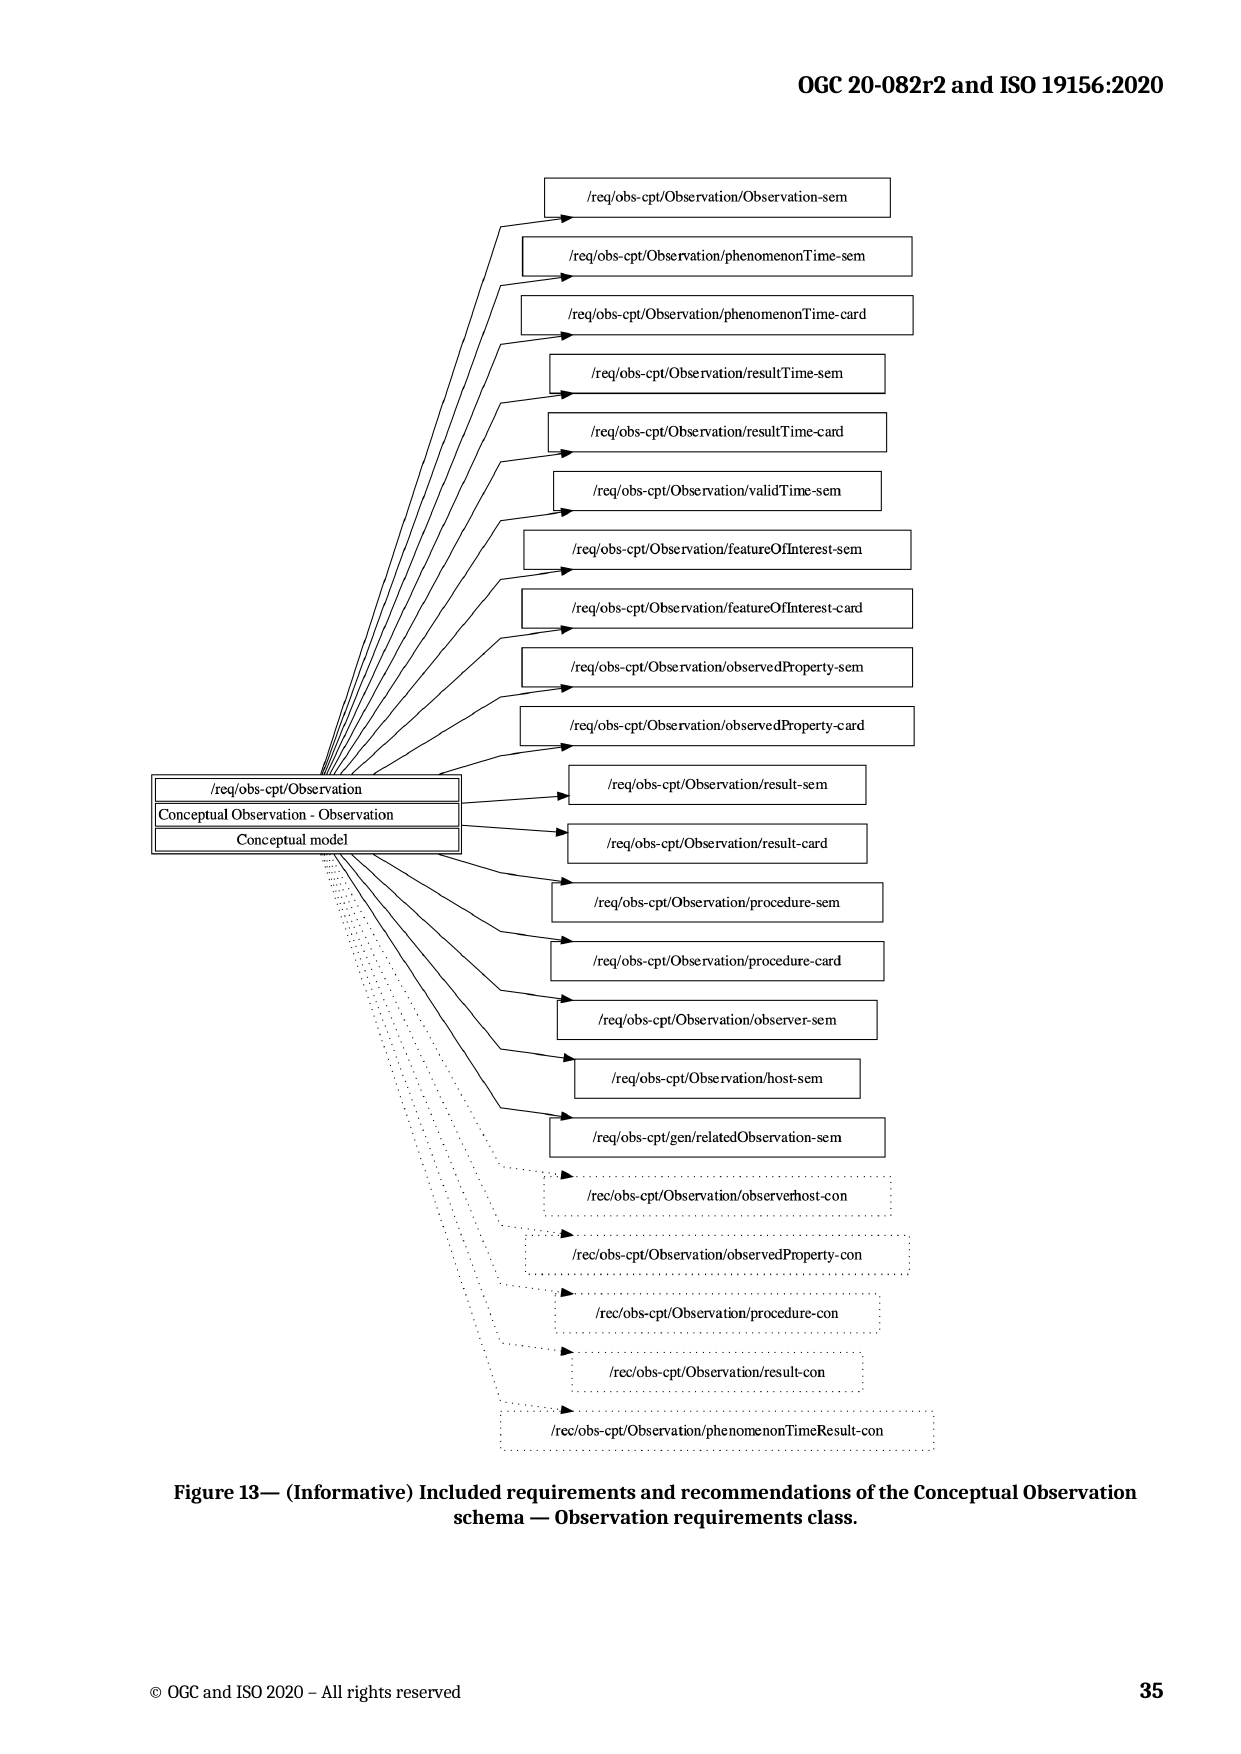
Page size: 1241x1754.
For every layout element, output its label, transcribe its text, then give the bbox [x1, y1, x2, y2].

text Figure 13— (Informative) Included requirements and recommendations of the Conceptual Observation schema — Observation requirements class. [148, 1480, 1163, 1530]
picture [147, 173, 938, 1455]
